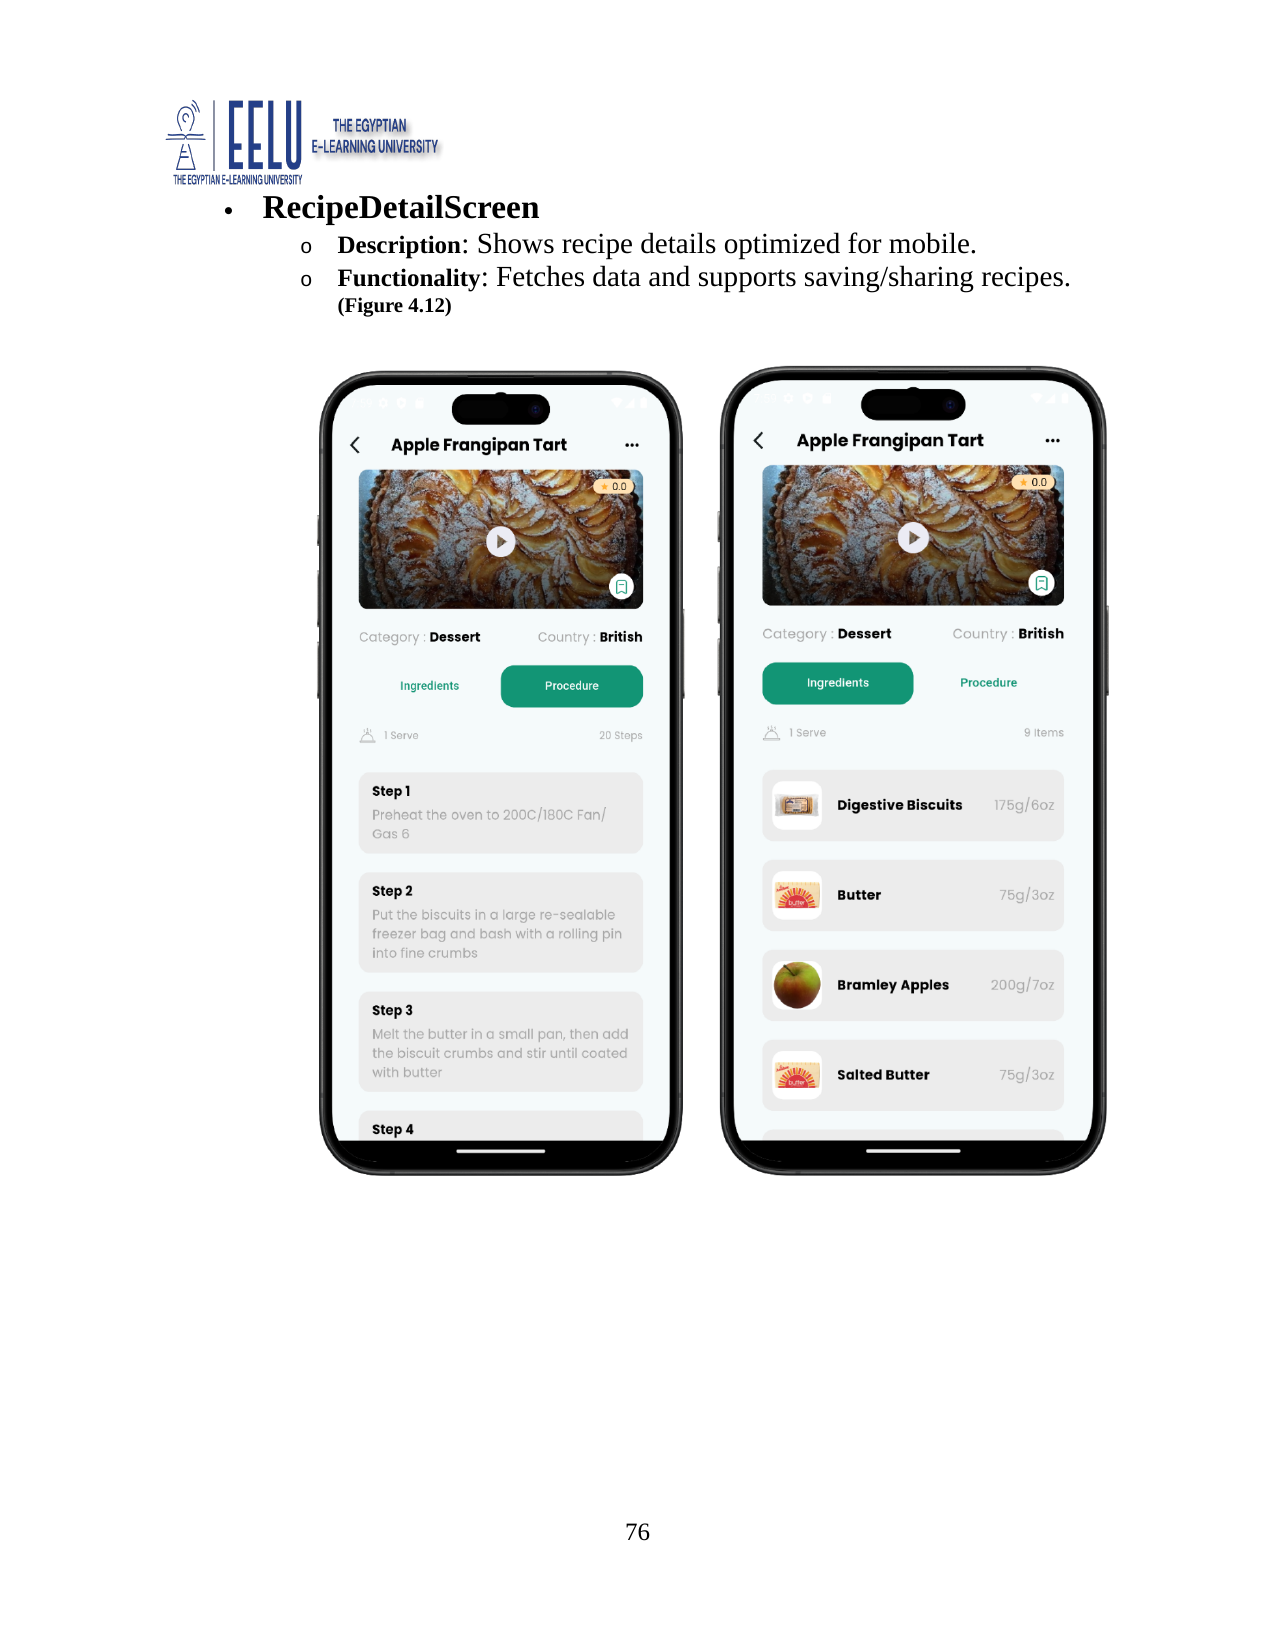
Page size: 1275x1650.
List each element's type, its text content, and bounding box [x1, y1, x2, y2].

picture [300, 346, 1125, 1195]
list Description: Shows recipe details optimized for mobile. [300, 226, 1125, 259]
list RecipeDetailScreen [225, 187, 1125, 226]
list Functionality: Fetches data and supports saving/sharing recipes. (Figure 4.12) [300, 259, 1125, 317]
picture [150, 75, 444, 188]
